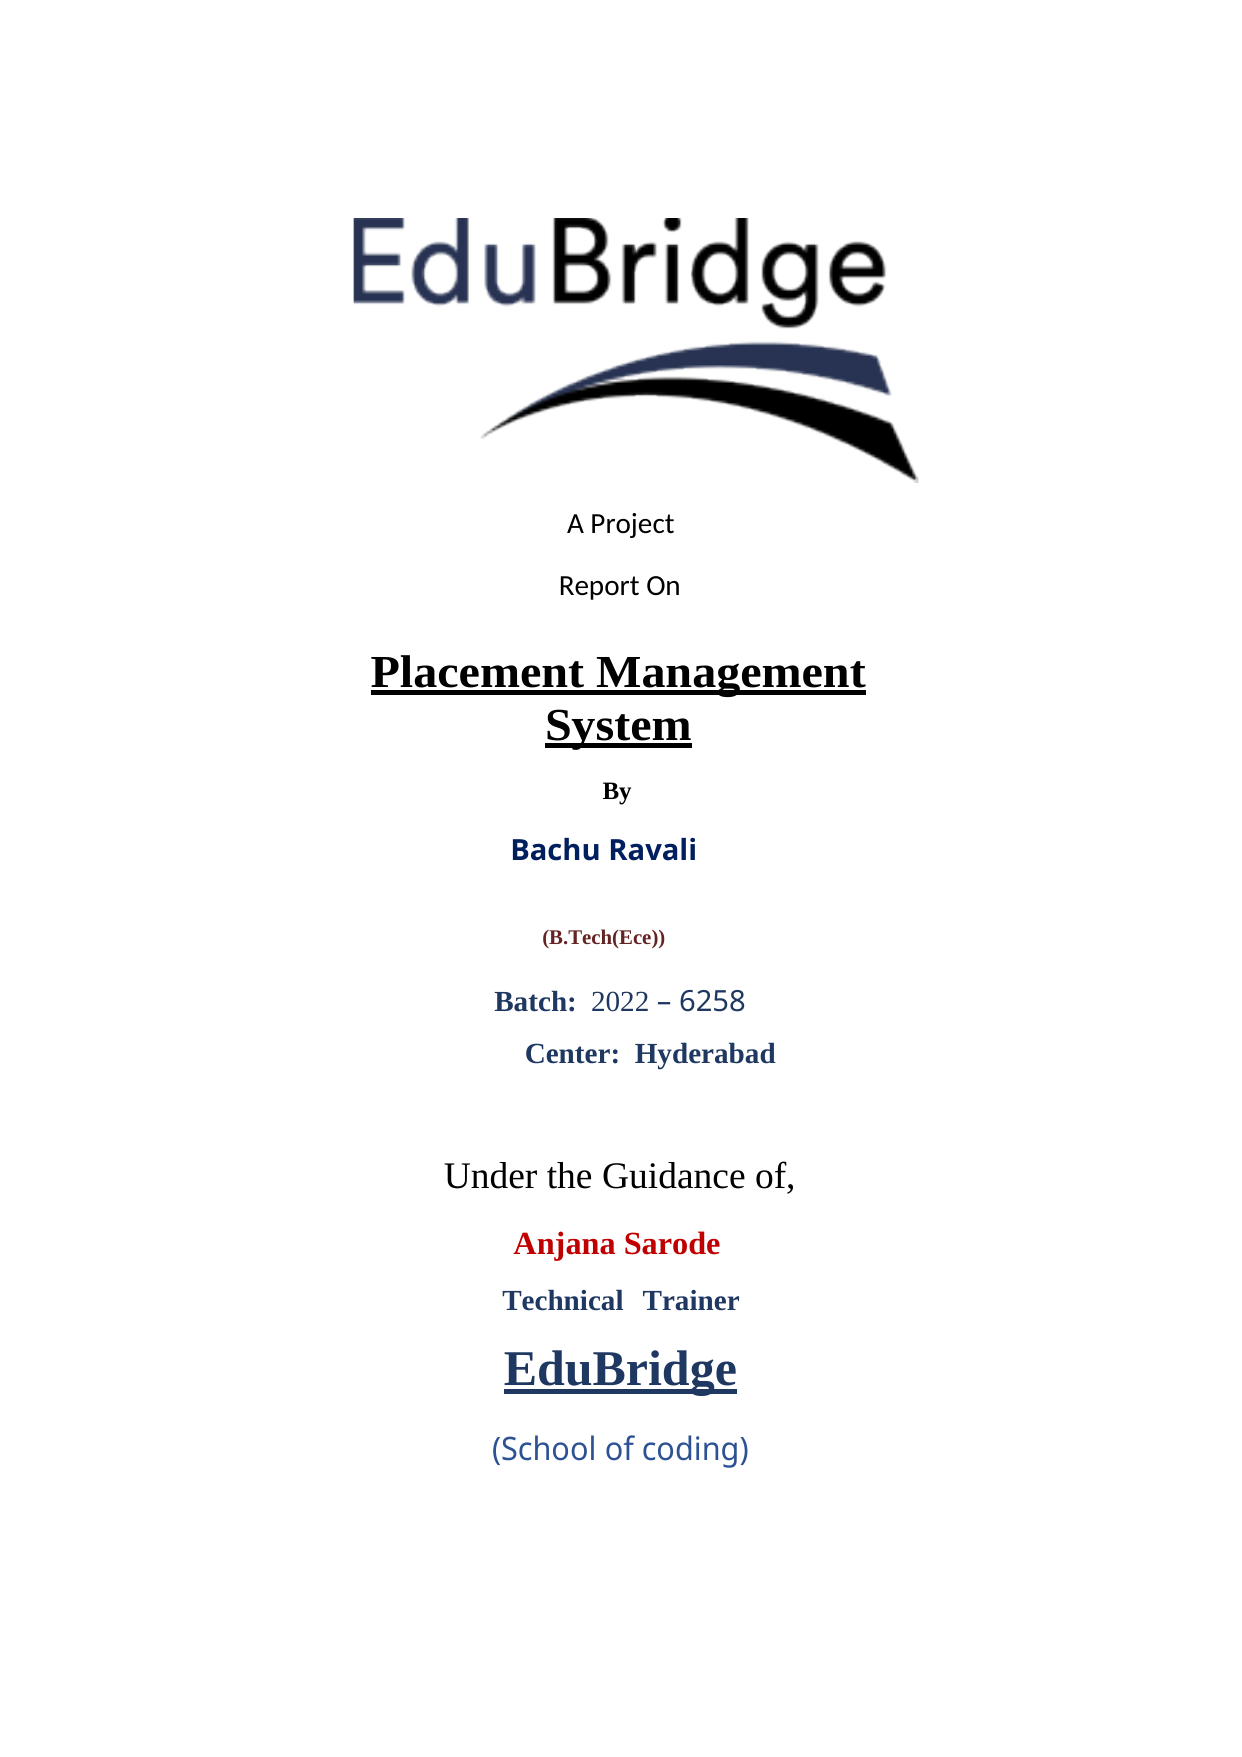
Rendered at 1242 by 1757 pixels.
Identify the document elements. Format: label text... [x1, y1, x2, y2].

text Under the Guidance of, [358, 1154, 881, 1197]
text A Project Report On [558, 505, 681, 603]
text Anjana Sarode [175, 1224, 1067, 1261]
text Technical Trainer [358, 1283, 883, 1317]
text Batch: 2022 – 6258 [358, 988, 881, 1017]
text Bachu Ravali [175, 829, 711, 869]
text Center: Hyderabad [524, 1036, 1067, 1070]
text (School of coding) [358, 1426, 882, 1470]
picture [353, 218, 919, 483]
text EduBridge [358, 1339, 882, 1396]
text (B.Tech(Ece)) [175, 925, 711, 949]
text Placement Management System [358, 645, 878, 750]
text By [546, 776, 945, 805]
